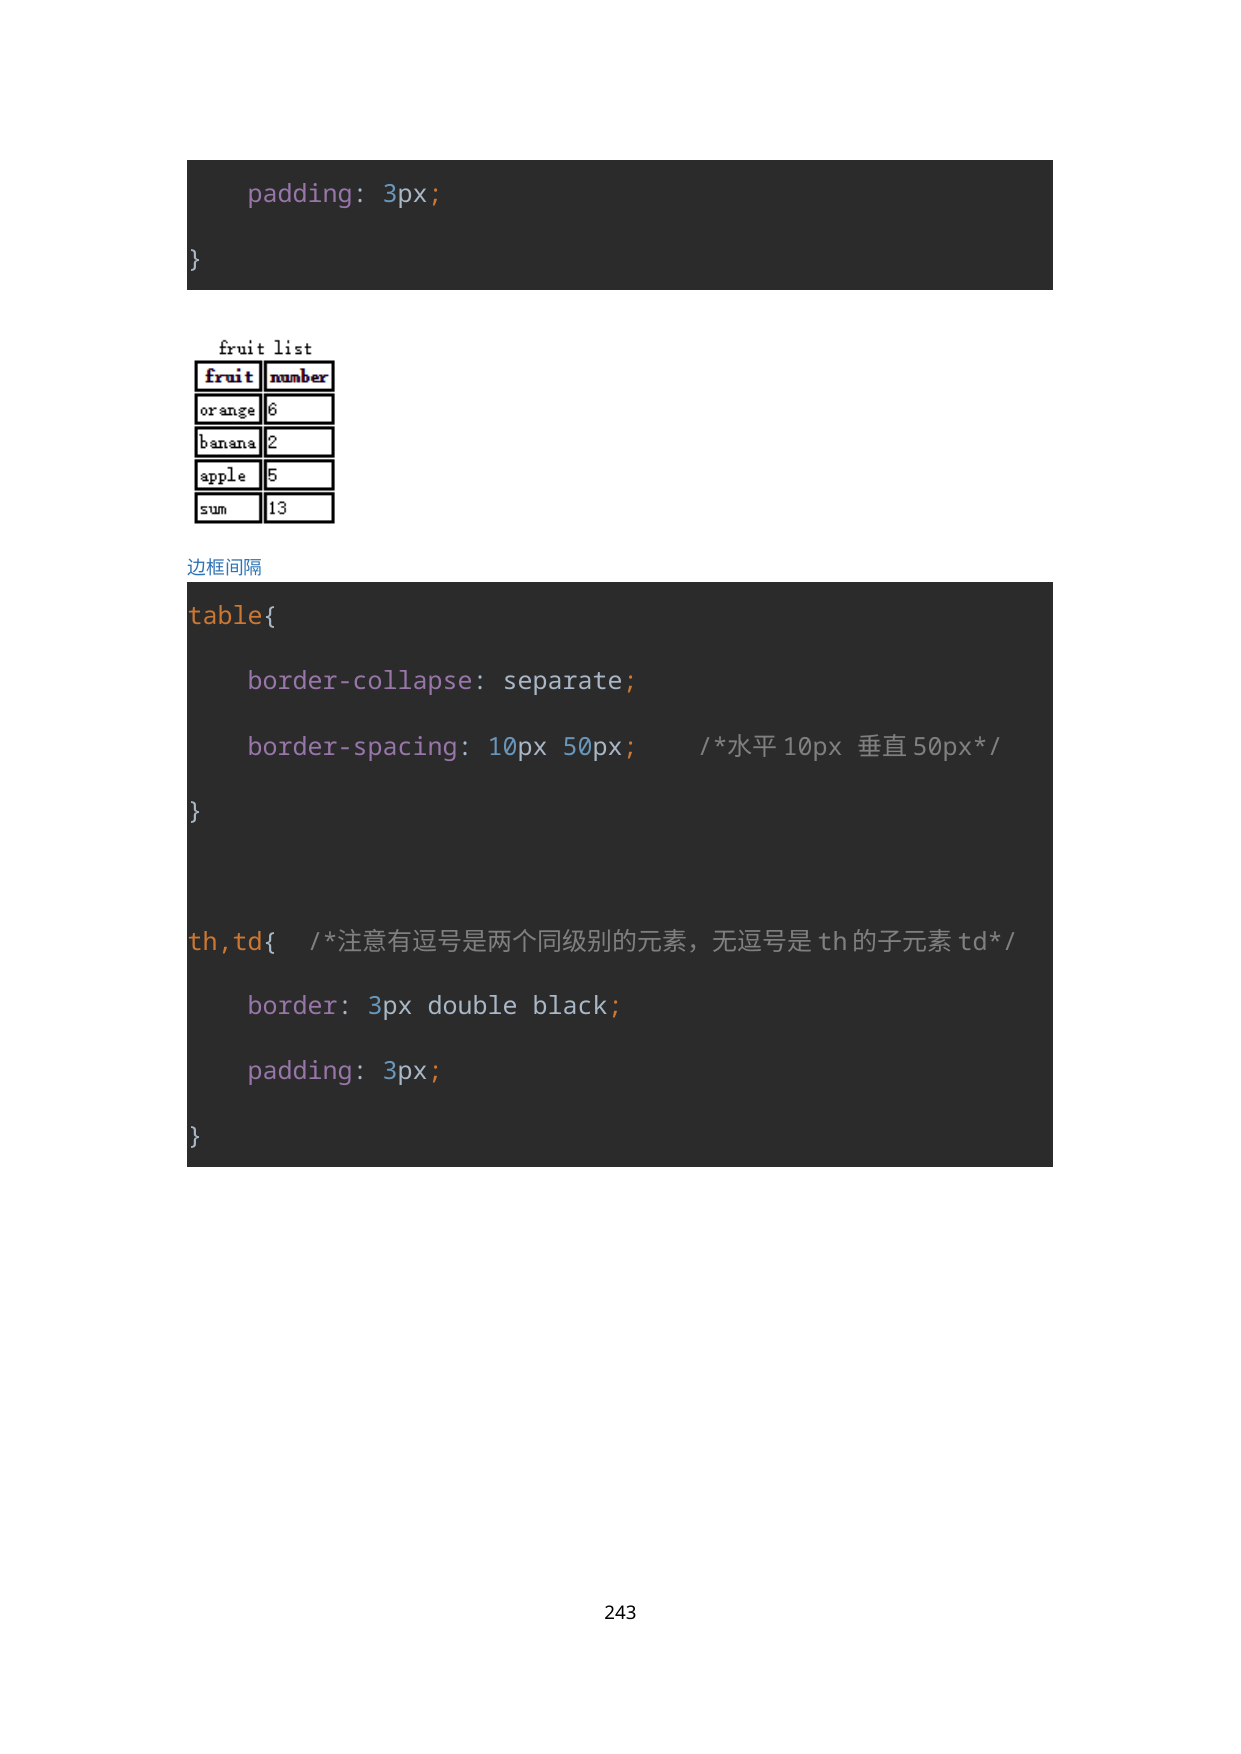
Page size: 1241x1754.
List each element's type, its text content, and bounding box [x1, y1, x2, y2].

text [187, 160, 1053, 290]
text 边框间隔 [187, 550, 1053, 582]
text table{ border-collapse: separate; border-spacing: 10px 50px; /*水平10px 垂直50px*/ } th,td{ /*注意有逗号是两个同级别的元素，无逗号是th的子元素td*/ border: 3px double black; padding: 3px; } [187, 582, 1053, 1167]
picture [187, 331, 368, 541]
